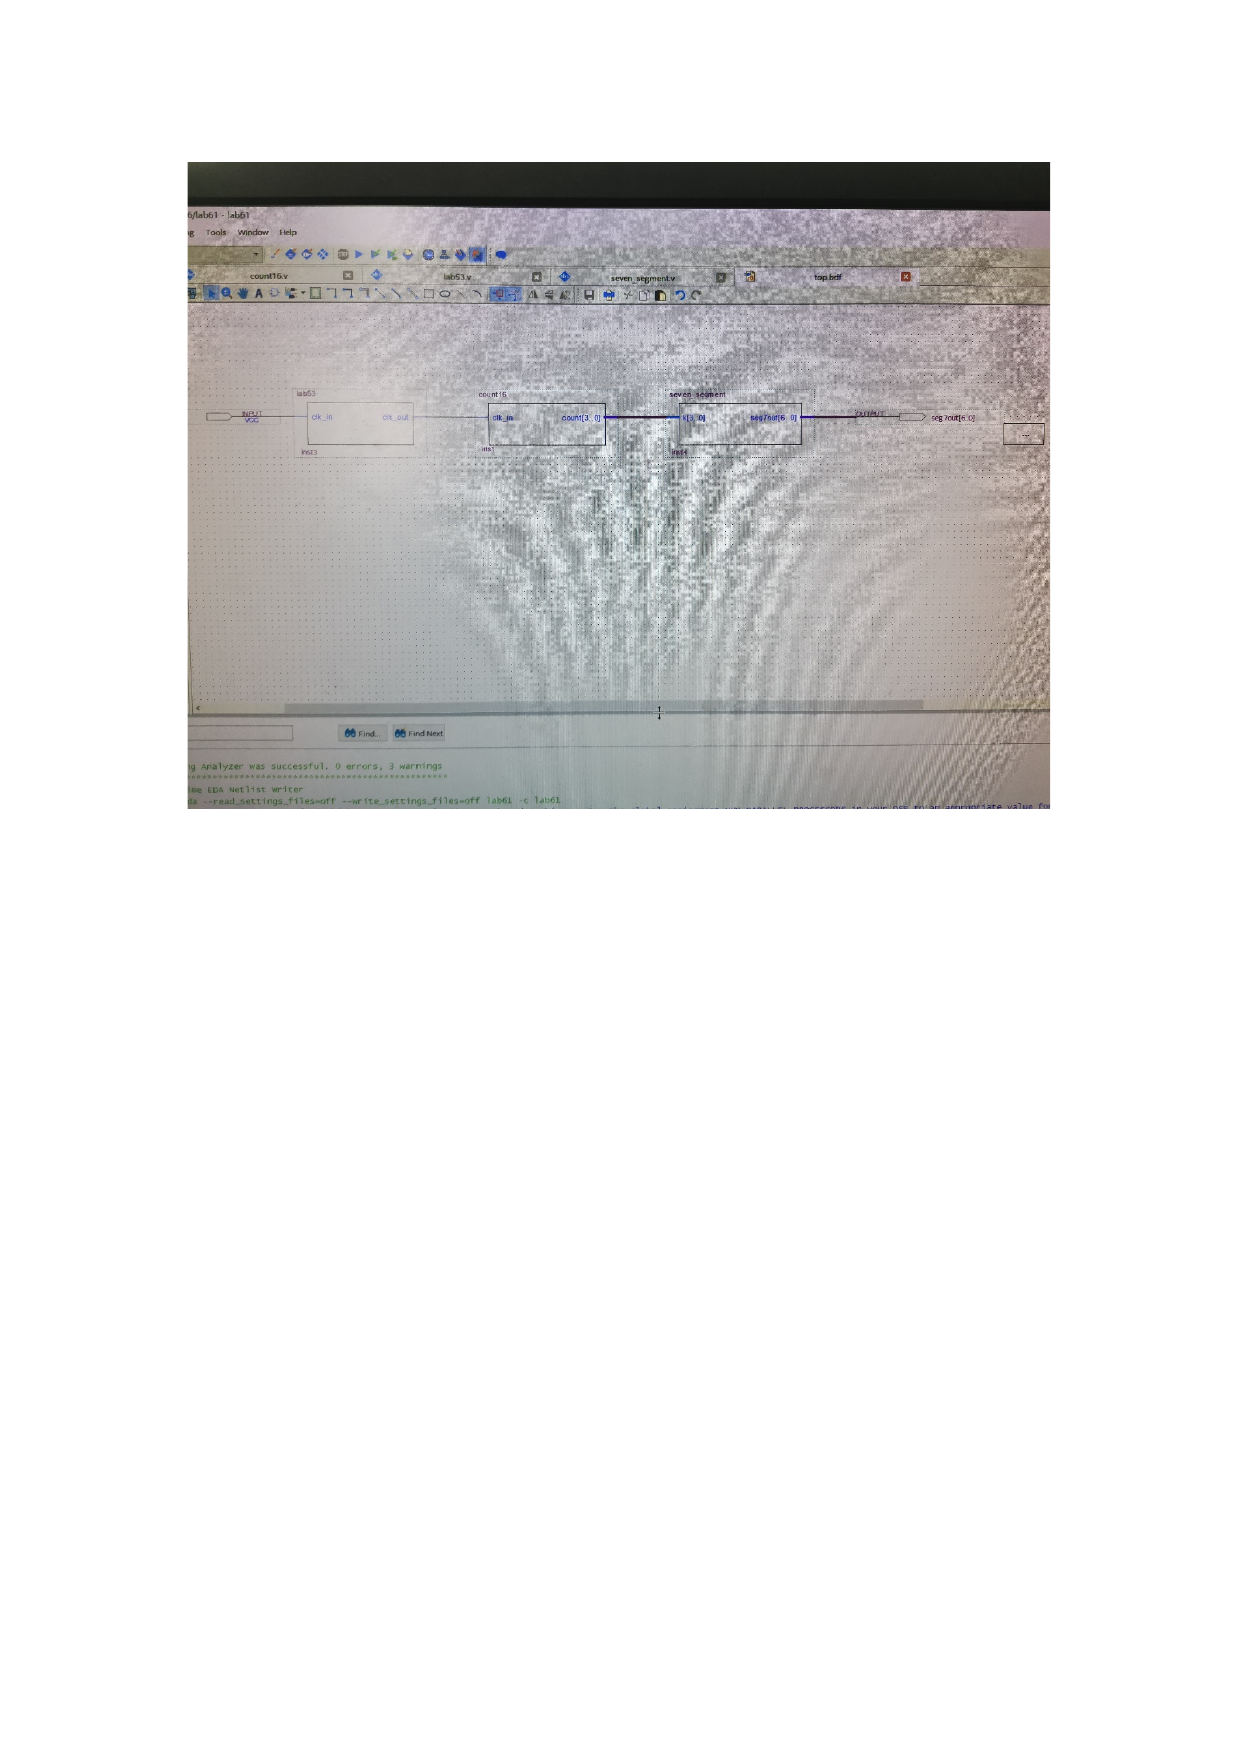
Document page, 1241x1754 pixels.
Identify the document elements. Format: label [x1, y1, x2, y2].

picture [187, 162, 1050, 809]
